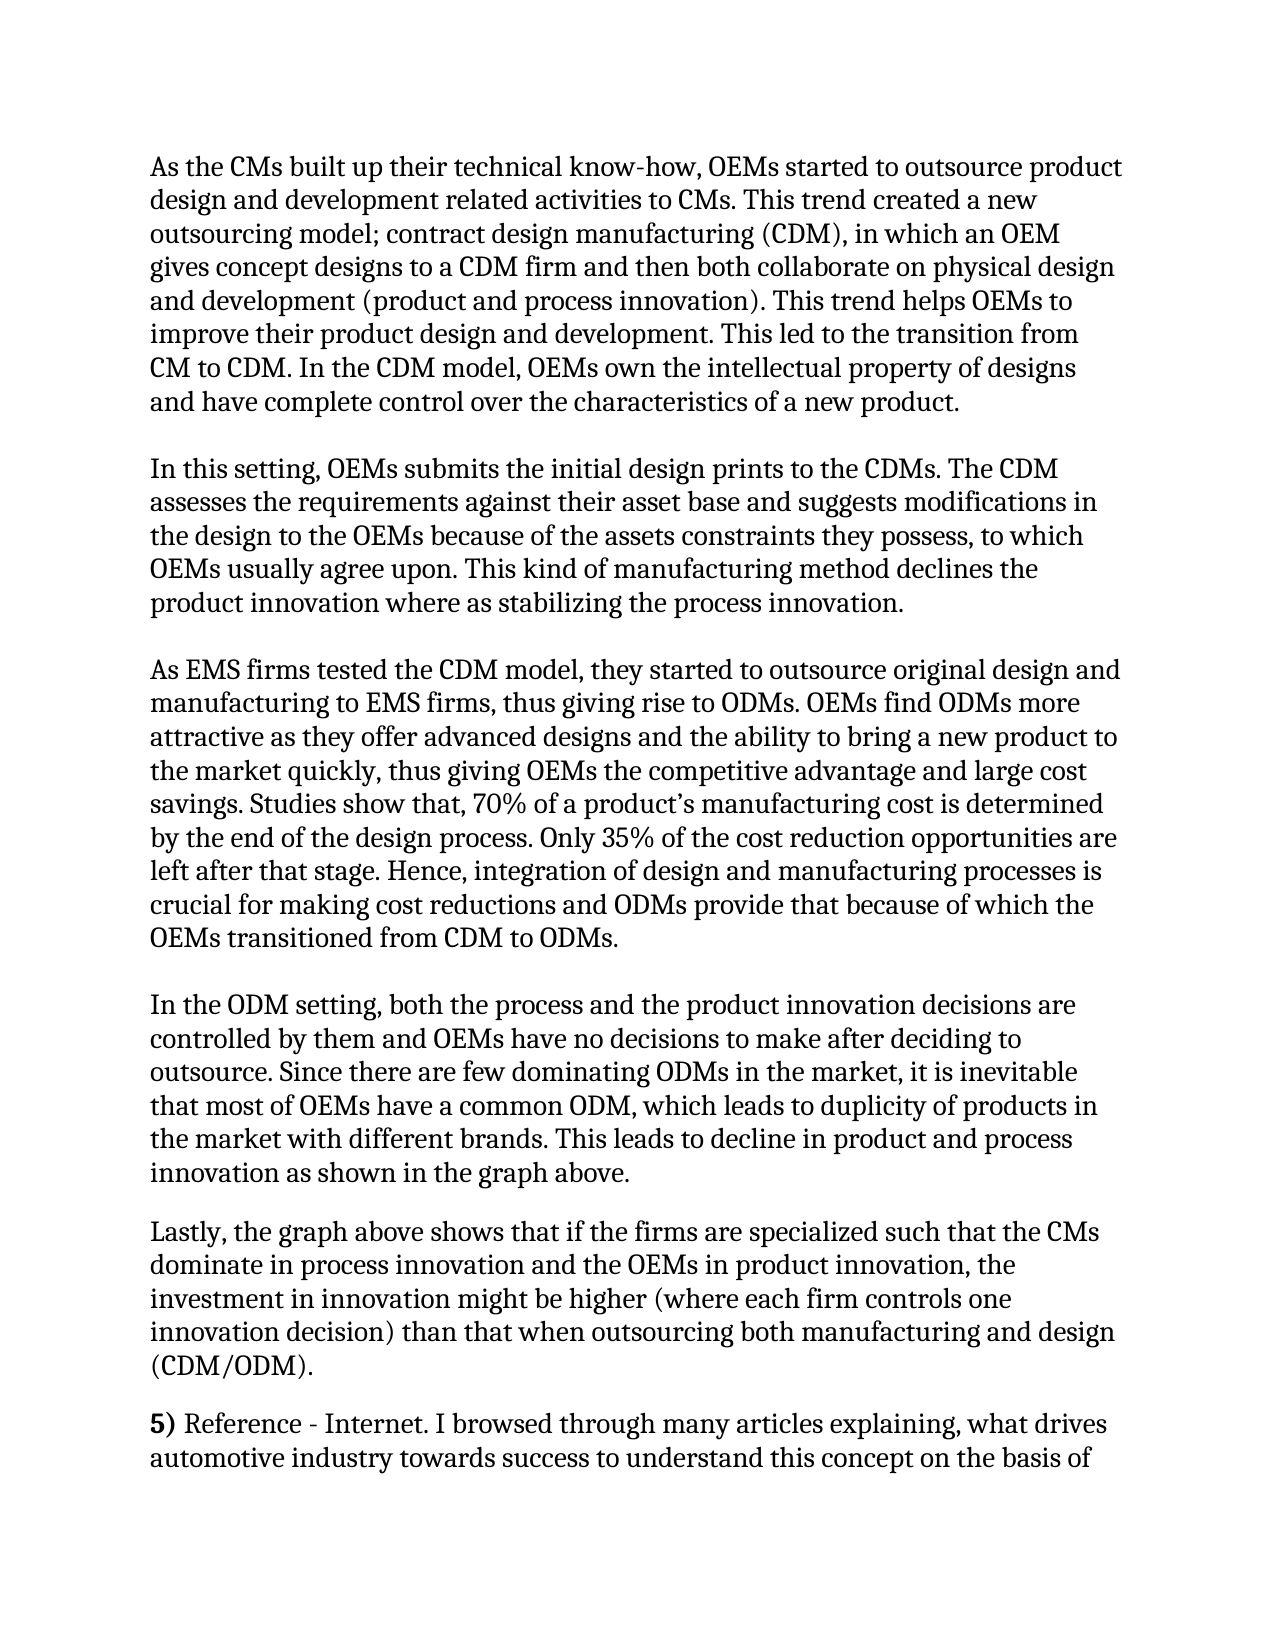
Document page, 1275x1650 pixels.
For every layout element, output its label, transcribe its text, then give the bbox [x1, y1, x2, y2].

text As the CMs built up their technical know-how, OEMs started to outsource product design and development related activities to CMs. This trend created a new outsourcing model; contract design manufacturing (CDM), in which an OEM gives concept designs to a CDM firm and then both collaborate on physical design and development (product and process innovation). This trend helps OEMs to improve their product design and development. This led to the transition from CM to CDM. In the CDM model, OEMs own the intellectual property of designs and have complete control over the characteristics of a new product. [150, 150, 1125, 418]
text In the ODM setting, both the process and the product innovation decisions are controlled by them and OEMs have no decisions to make after deciding to outsource. Since there are few dominating ODMs in the market, it is inevitable that most of OEMs have a common ODM, which leads to duplicity of products in the market with different brands. This leads to decline in product and process innovation as shown in the graph above. [150, 988, 1125, 1190]
text As EMS firms tested the CDM model, they started to outsource original design and manufacturing to EMS firms, thus giving rise to ODMs. OEMs find ODMs more attractive as they offer advanced designs and the ability to bring a new product to the market quickly, thus giving OEMs the competitive advantage and large cost savings. Studies show that, 70% of a product’s manufacturing cost is determined by the end of the design process. Only 35% of the cost reduction opportunities are left after that stage. Hence, integration of design and manufacturing processes is crucial for making cost reductions and ODMs provide that because of which the OEMs transitioned from CDM to ODMs. [150, 653, 1125, 955]
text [150, 1407, 1125, 1474]
text Lastly, the graph above shows that if the firms are specialized such that the CMs dominate in process innovation and the OEMs in product innovation, the investment in innovation might be higher (where each firm controls one innovation decision) than that when outsourcing both manufacturing and design (CDM/ODM). [150, 1215, 1125, 1382]
text In this setting, OEMs submits the initial design prints to the CDMs. The CDM assesses the requirements against their asset base and suggests modifications in the design to the OEMs because of the assets constraints they possess, to which OEMs usually agree upon. This kind of manufacturing method declines the product innovation where as stabilizing the process innovation. [150, 452, 1125, 619]
